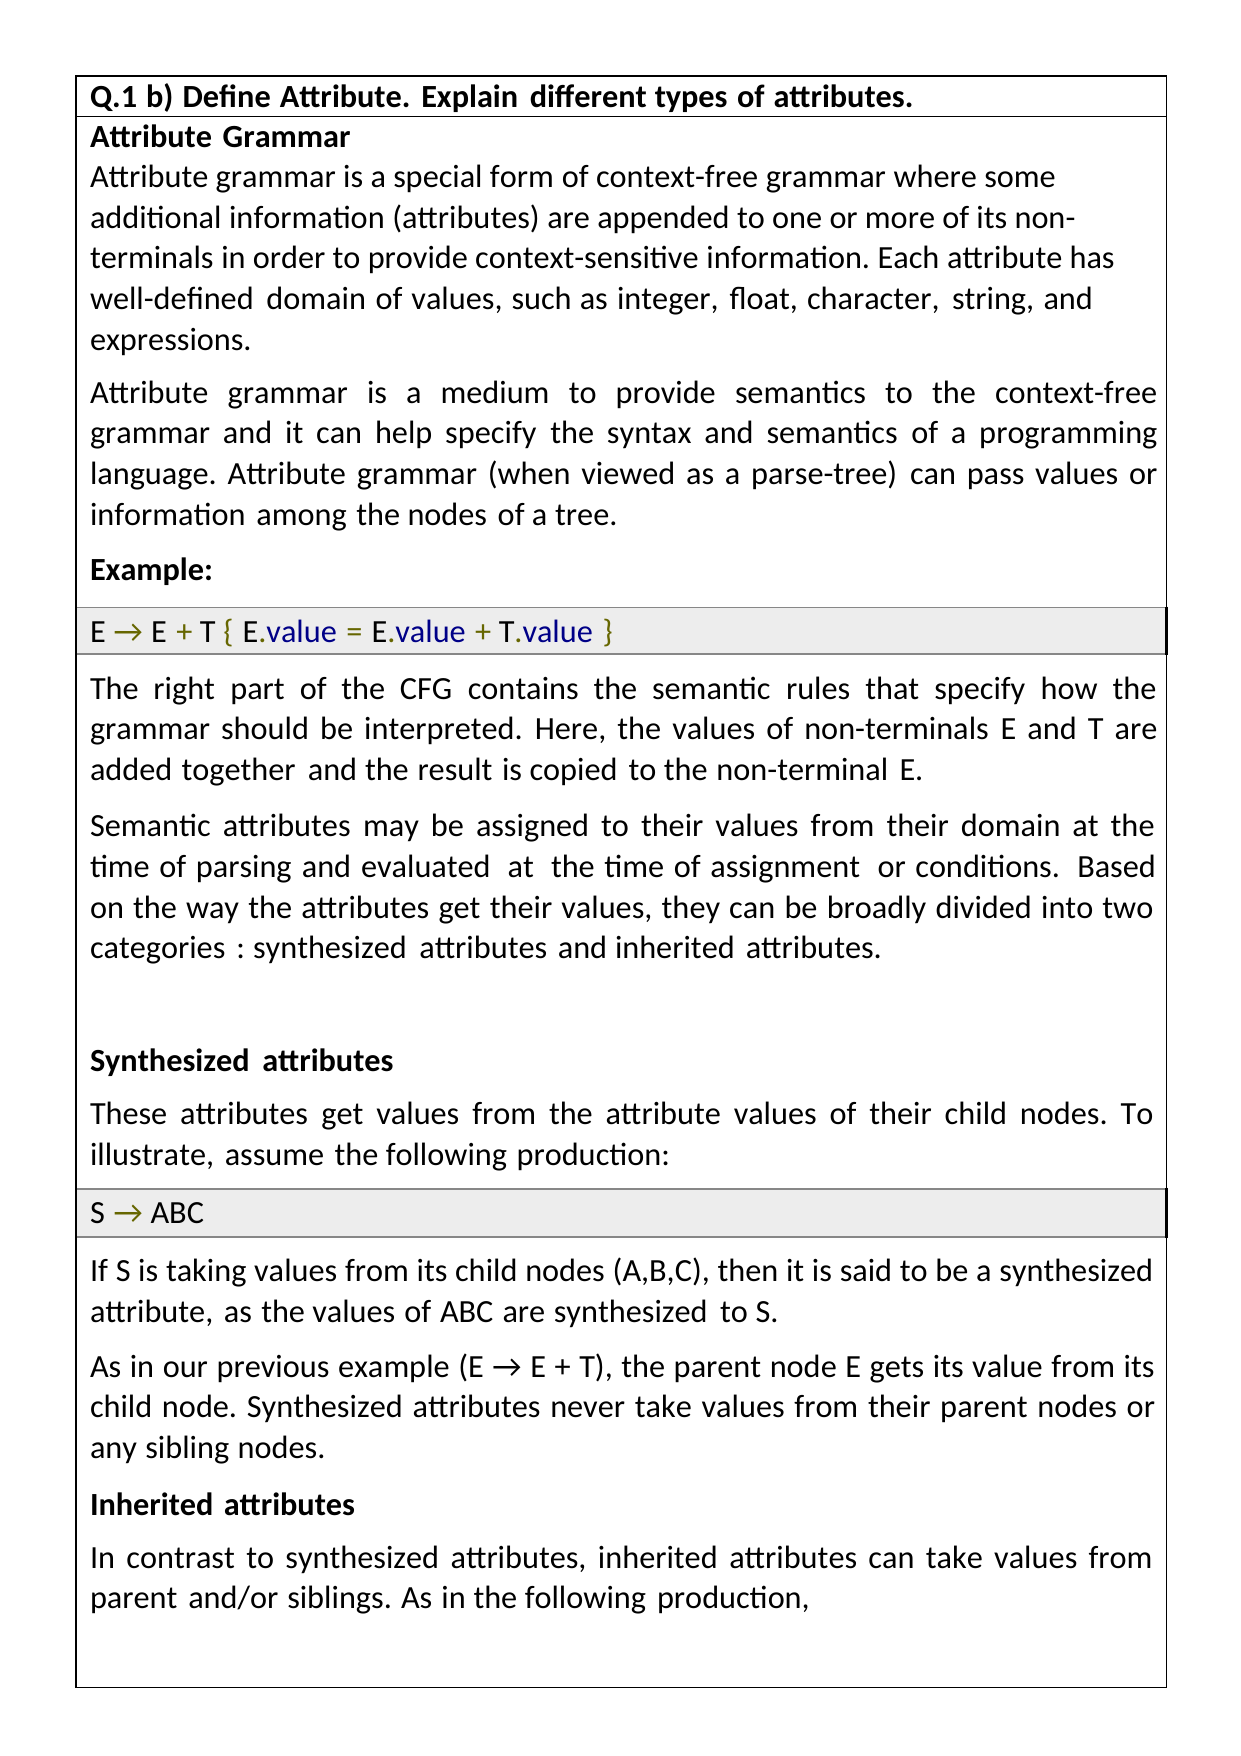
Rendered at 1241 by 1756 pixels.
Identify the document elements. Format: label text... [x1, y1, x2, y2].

table_header Q.1 b) Define Attribute. Explain different types of attributes. [77, 77, 1166, 116]
table_cell Attribute Grammar Attribute grammar is a special form of context-free grammar where some additional information (attributes) are appended to one or more of its non- terminals in order to provide context-sensitive information. Each attribute has well-defined domain of values, such as integer, float, character, string, and expressions. Attribute grammar is a medium to provide semantics to the context-free grammar and it can help specify the syntax and semantics of a programming language. Attribute grammar (when viewed as a parse-tree) can pass values or information among the nodes of a tree. Example: [77, 117, 1166, 607]
table_cell The right part of the CFG contains the semantic rules that specify how the grammar should be interpreted. Here, the values of non-terminals E and T are added together and the result is copied to the non-terminal E. Semantic attributes may be assigned to their values from their domain at the time of parsing and evaluated at the time of assignment or conditions. Based on the way the attributes get their values, they can be broadly divided into two categories : synthesized attributes and inherited attributes. Synthesized attributes These attributes get values from the attribute values of their child nodes. To illustrate, assume the following production: [77, 655, 1166, 1188]
table_cell S → ABC [77, 1190, 1165, 1236]
table_cell If S is taking values from its child nodes (A,B,C), then it is said to be a synthesized attribute, as the values of ABC are synthesized to S. As in our previous example (E → E + T), the parent node E gets its value from its child node. Synthesized attributes never take values from their parent nodes or any sibling nodes. Inherited attributes In contrast to synthesized attributes, inherited attributes can take values from parent and/or siblings. As in the following production, [77, 1238, 1166, 1687]
table_cell E → E + T { E.value = E.value + T.value } [77, 608, 1165, 653]
